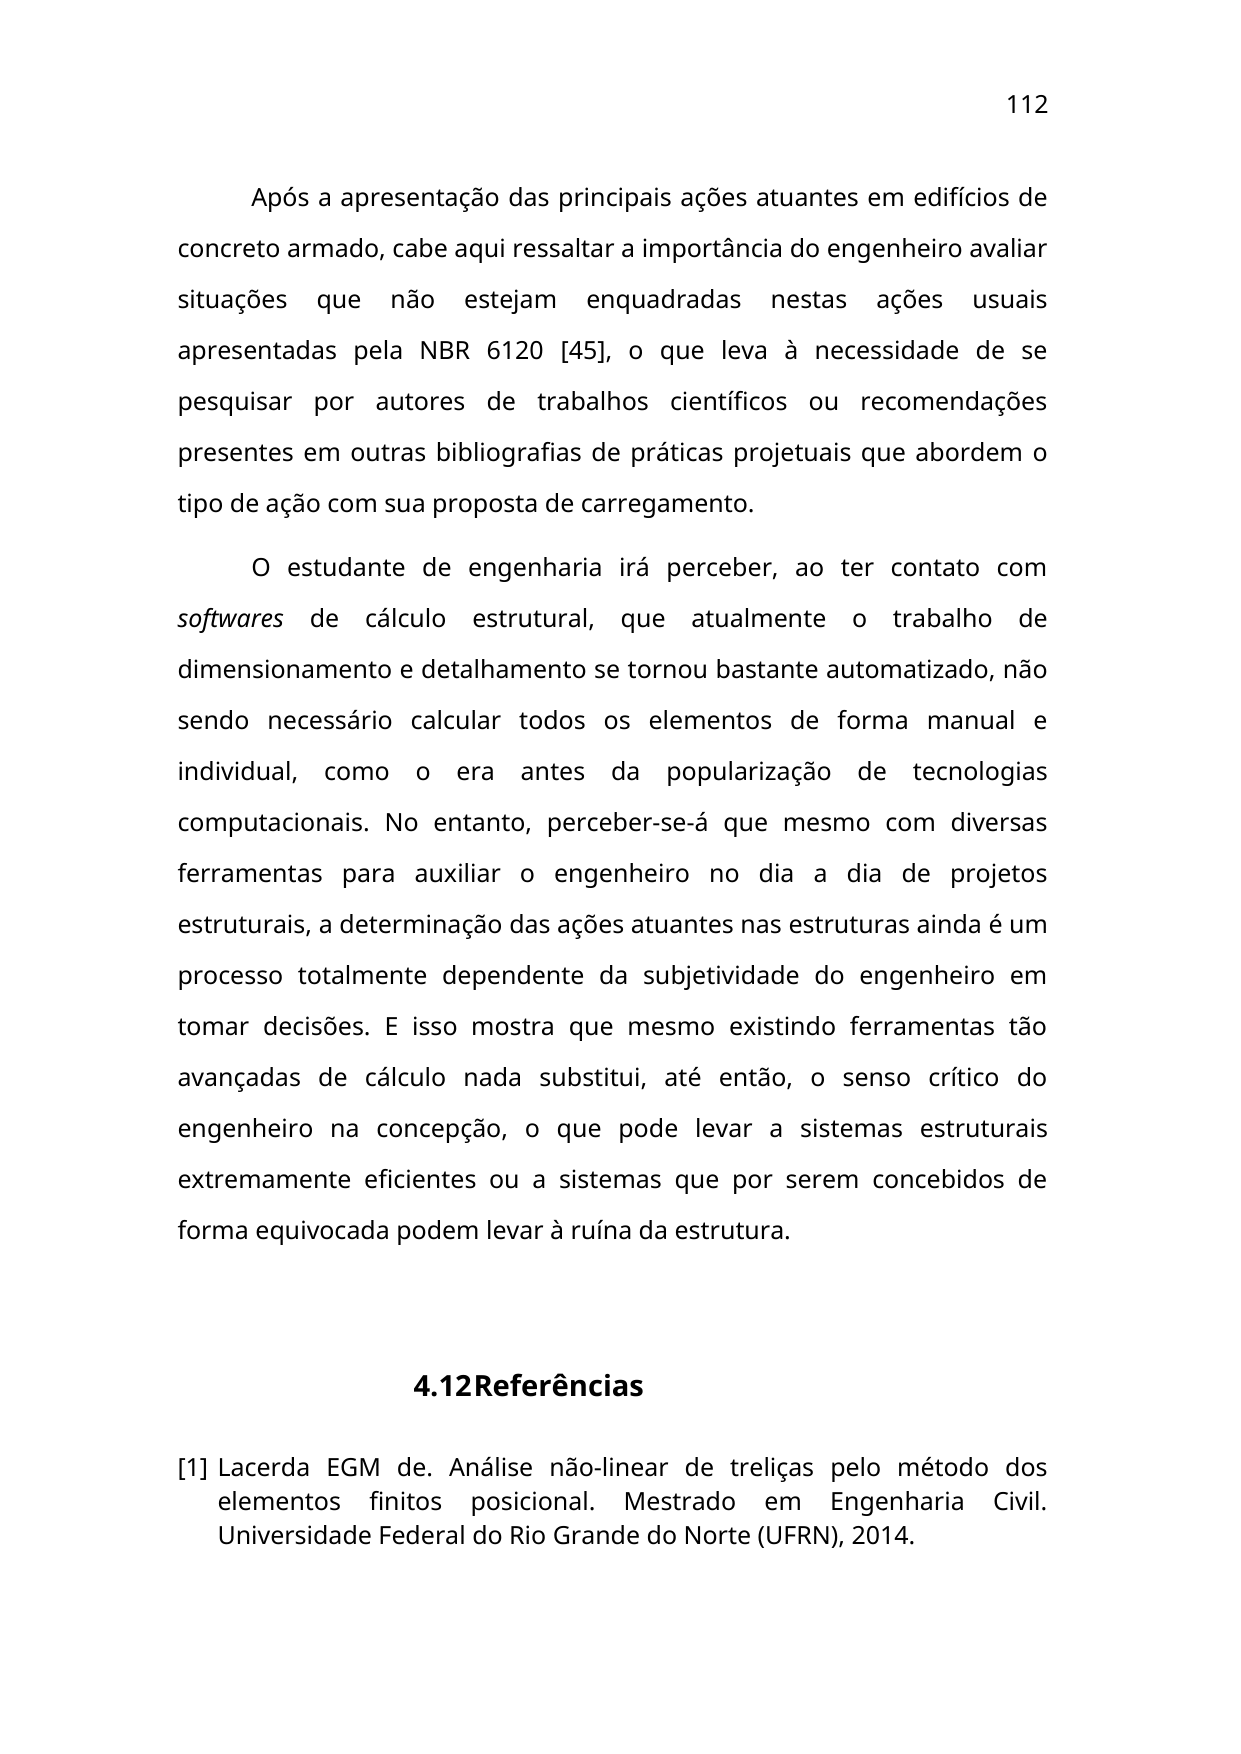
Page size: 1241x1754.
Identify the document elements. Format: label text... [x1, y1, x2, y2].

text O estudante de engenharia irá perceber, ao ter contato com softwares de cálculo estrutural, que atualmente o trabalho de dimensionamento e detalhamento se tornou bastante automatizado, não sendo necessário calcular todos os elementos de forma manual e individual, como o era antes da popularização de tecnologias computacionais. No entanto, perceber-se-á que mesmo com diversas ferramentas para auxiliar o engenheiro no dia a dia de projetos estruturais, a determinação das ações atuantes nas estruturas ainda é um processo totalmente dependente da subjetividade do engenheiro em tomar decisões. E isso mostra que mesmo existindo ferramentas tão avançadas de cálculo nada substitui, até então, o senso crítico do engenheiro na concepção, o que pode levar a sistemas estruturais extremamente eficientes ou a sistemas que por serem concebidos de forma equivocada podem levar à ruína da estrutura. [177, 549, 1048, 1247]
text Após a apresentação das principais ações atuantes em edifícios de concreto armado, cabe aqui ressaltar a importância do engenheiro avaliar situações que não estejam enquadradas nestas ações usuais apresentadas pela NBR 6120 [45], o que leva à necessidade de se pesquisar por autores de trabalhos científicos ou recomendações presentes em outras bibliografias de práticas projetuais que abordem o tipo de ação com sua proposta de carregamento. [177, 179, 1048, 520]
subtitle Referências [413, 1365, 1048, 1404]
text [1] Lacerda EGM de. Análise não-linear de treliças pelo método dos elementos finitos posicional. Mestrado em Engenharia Civil. Universidade Federal do Rio Grande do Norte (UFRN), 2014. [177, 1449, 1048, 1551]
